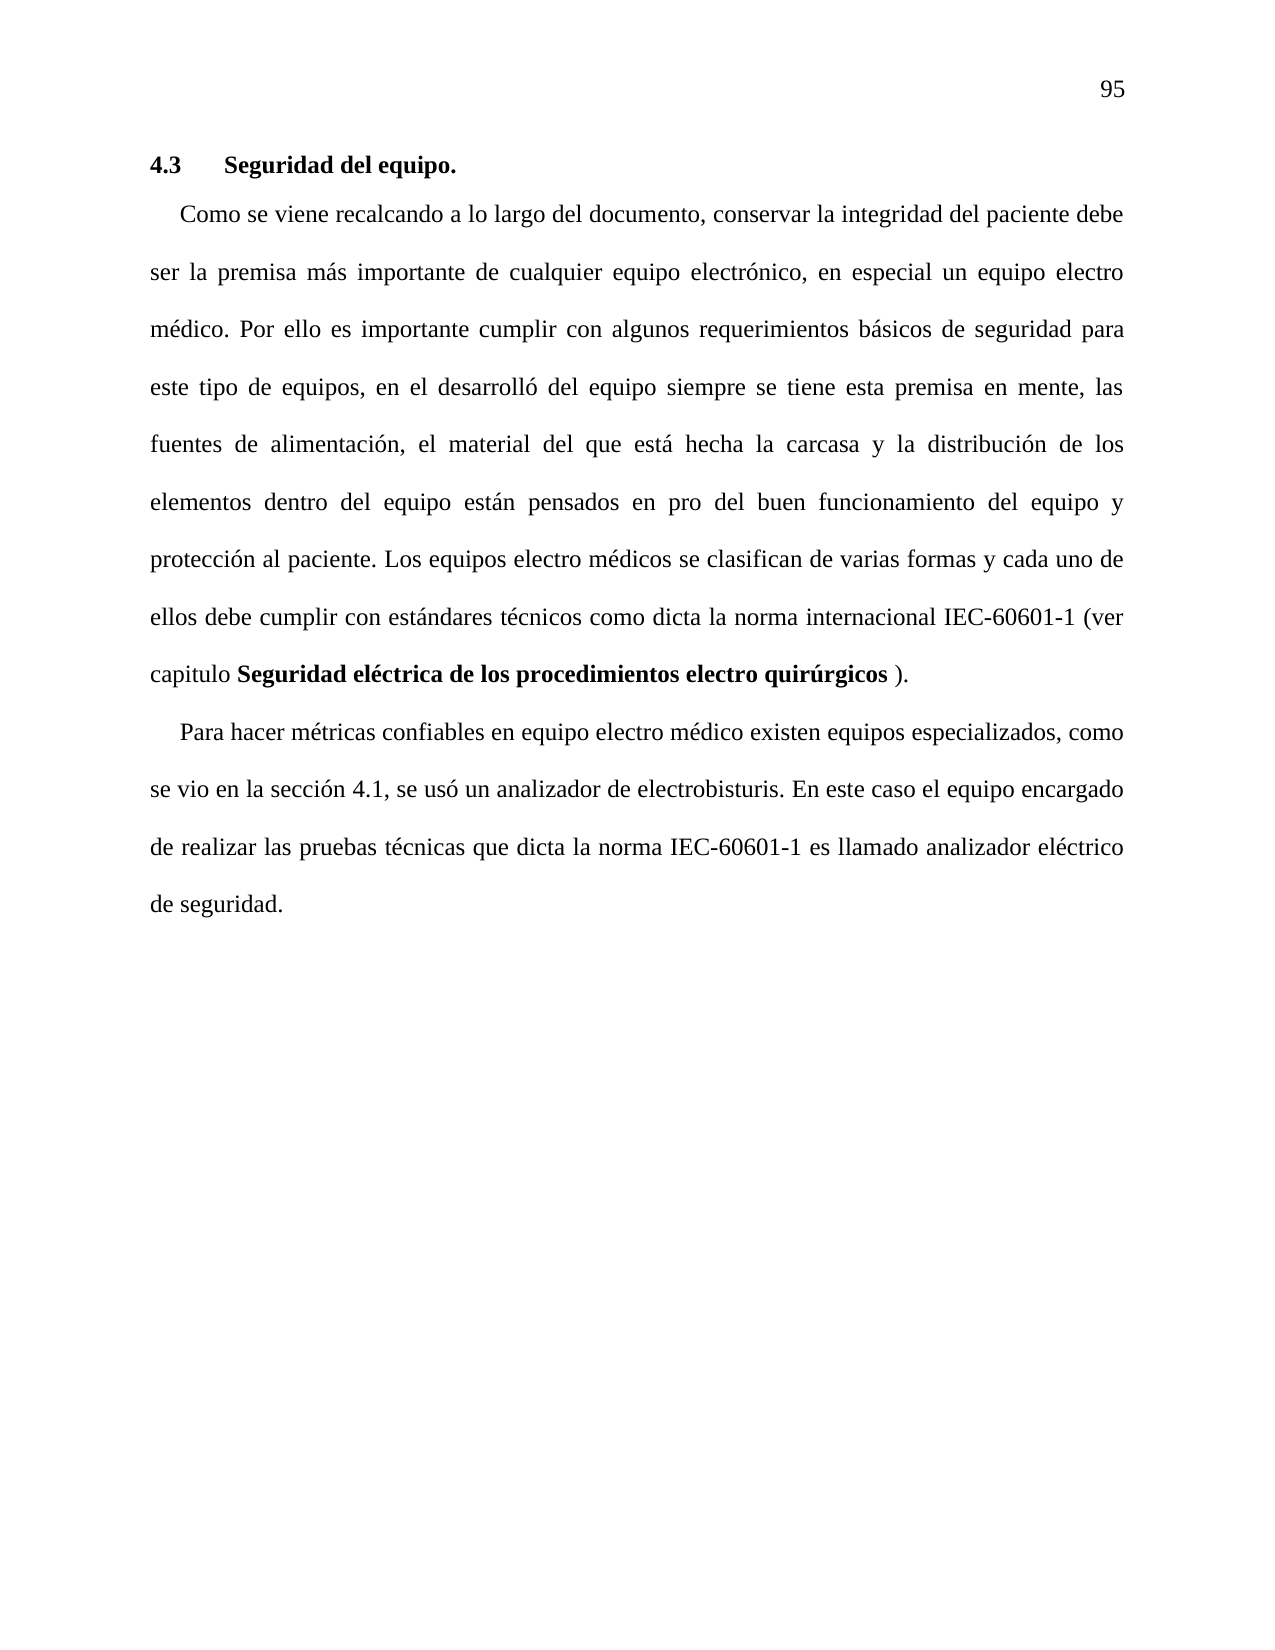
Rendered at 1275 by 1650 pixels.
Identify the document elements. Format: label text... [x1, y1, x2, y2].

subtitle Seguridad del equipo. [150, 150, 1125, 179]
text Como se viene recalcando a lo largo del documento, conservar la integridad del paciente debe ser la premisa más importante de cualquier equipo electrónico, en especial un equipo electro médico. Por ello es importante cumplir con algunos requerimientos básicos de seguridad para este tipo de equipos, en el desarrolló del equipo siempre se tiene esta premisa en mente, las fuentes de alimentación, el material del que está hecha la carcasa y la distribución de los elementos dentro del equipo están pensados en pro del buen funcionamiento del equipo y protección al paciente. Los equipos electro médicos se clasifican de varias formas y cada uno de ellos debe cumplir con estándares técnicos como dicta la norma internacional IEC-60601-1 (ver capitulo Seguridad Eléctrica de los Procedimientos Electro quirúrgicos ). [150, 199, 1125, 688]
text Para hacer métricas confiables en equipo electro médico existen equipos especializados, como se vio en la sección 4.1, se usó un analizador de electrobisturis. En este caso el equipo encargado de realizar las pruebas técnicas que dicta la norma IEC-60601-1 es llamado analizador eléctrico de seguridad. [150, 717, 1125, 918]
